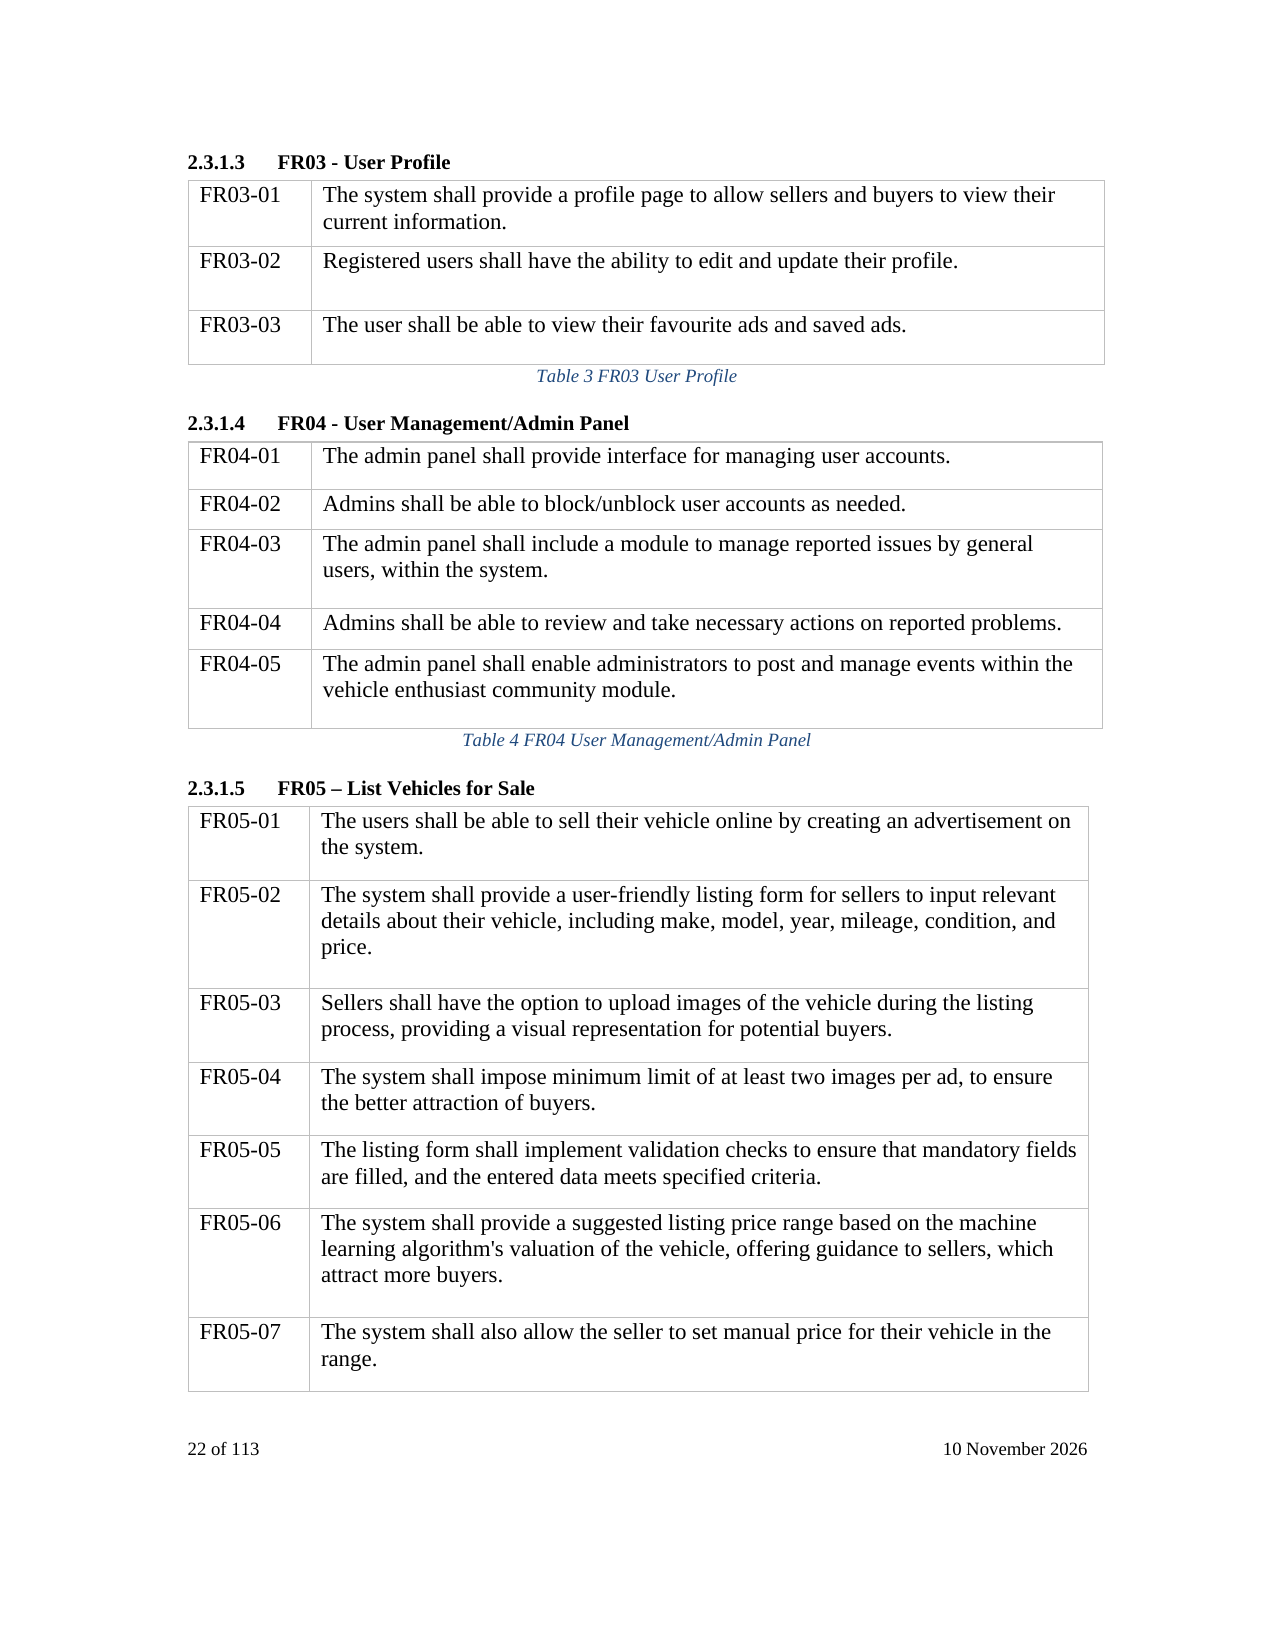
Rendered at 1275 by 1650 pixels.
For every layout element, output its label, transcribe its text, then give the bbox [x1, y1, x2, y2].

table_cell FR05-05 [189, 1136, 309, 1207]
table_cell Admins shall be able to review and take necessary actions on reported problems. [312, 609, 1102, 649]
subtitle FR05 – List Vehicles for Sale [187, 776, 1087, 800]
table_cell The system shall provide a suggested listing price range based on the machine learning algorithm's valuation of the vehicle, offering guidance to sellers, which attract more buyers. [310, 1209, 1088, 1317]
subtitle FR03 - User Profile [187, 150, 1087, 174]
table_cell The admin panel shall include a module to manage reported issues by general users, within the system. [312, 530, 1102, 608]
table_cell FR03-02 [189, 247, 311, 310]
table_cell The system shall also allow the seller to set manual price for their vehicle in the range. [310, 1318, 1088, 1391]
text Table 3 FR03 User Profile [187, 365, 1087, 386]
table_header The system shall provide a profile page to allow sellers and buyers to view their current information. [312, 181, 1104, 246]
table_cell FR04-03 [189, 530, 311, 608]
table_header The admin panel shall provide interface for managing user accounts. [312, 443, 1102, 489]
table_cell Admins shall be able to block/unblock user accounts as needed. [312, 490, 1102, 529]
table_cell The admin panel shall enable administrators to post and manage events within the vehicle enthusiast community module. [312, 650, 1102, 728]
table_cell The system shall provide a user-friendly listing form for sellers to input relevant details about their vehicle, including make, model, year, mileage, condition, and price. [310, 881, 1088, 988]
table_cell FR05-02 [189, 881, 309, 988]
table_cell FR04-04 [189, 609, 311, 649]
text Table 4 FR04 User Management/Admin Panel [187, 729, 1087, 751]
table_header FR03-01 [189, 181, 311, 246]
table_cell The system shall impose minimum limit of at least two images per ad, to ensure the better attraction of buyers. [310, 1063, 1088, 1135]
subtitle FR04 - User Management/Admin Panel [187, 411, 1087, 435]
table_header The users shall be able to sell their vehicle online by creating an advertisement on the system. [310, 807, 1088, 880]
table_cell FR05-03 [189, 989, 309, 1062]
table_header FR05-01 [189, 807, 309, 880]
table_cell FR05-04 [189, 1063, 309, 1135]
table_cell FR05-06 [189, 1209, 309, 1317]
table_cell FR04-05 [189, 650, 311, 728]
table_header FR04-01 [189, 443, 311, 489]
table_cell FR05-07 [189, 1318, 309, 1391]
table_cell FR04-02 [189, 490, 311, 529]
table_cell FR03-03 [189, 311, 311, 363]
table_cell The user shall be able to view their favourite ads and saved ads. [312, 311, 1104, 363]
table_cell Registered users shall have the ability to edit and update their profile. [312, 247, 1104, 310]
table_cell Sellers shall have the option to upload images of the vehicle during the listing process, providing a visual representation for potential buyers. [310, 989, 1088, 1062]
table_cell The listing form shall implement validation checks to ensure that mandatory fields are filled, and the entered data meets specified criteria. [310, 1136, 1088, 1207]
